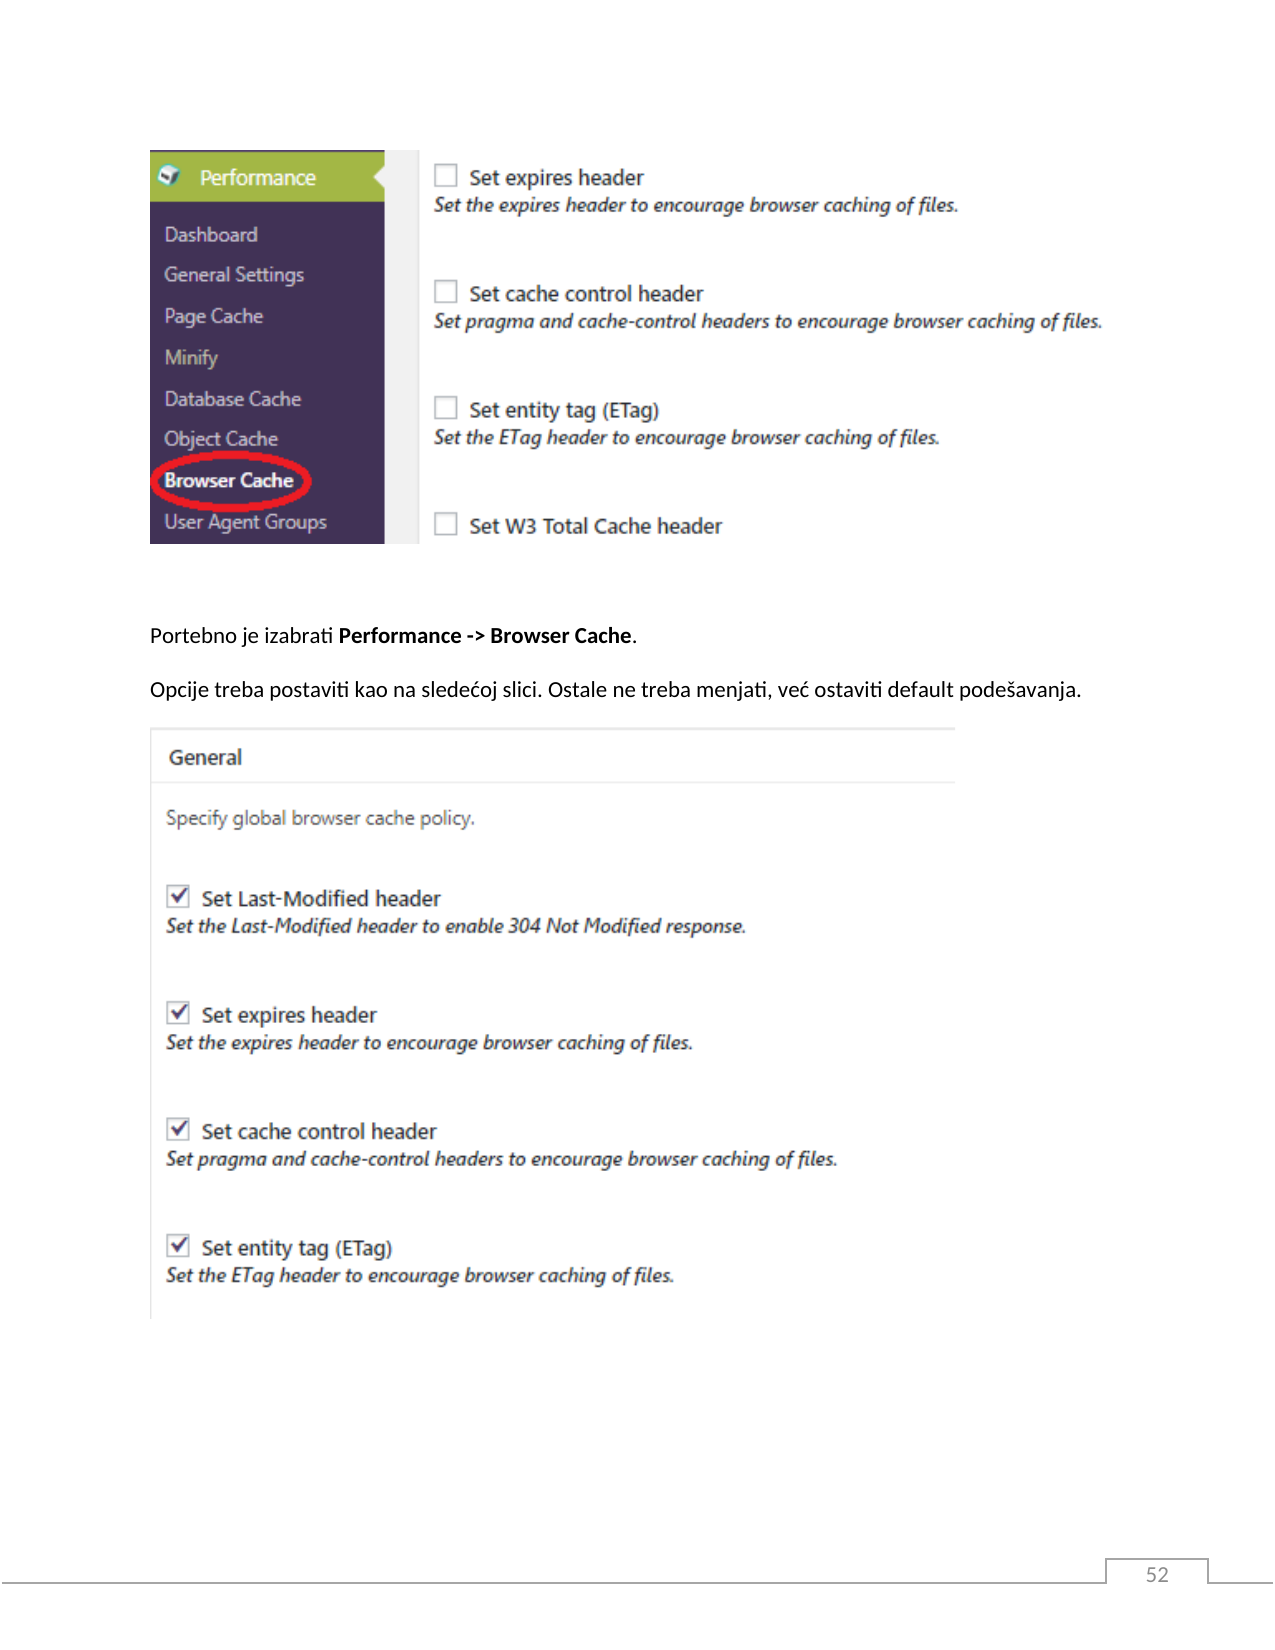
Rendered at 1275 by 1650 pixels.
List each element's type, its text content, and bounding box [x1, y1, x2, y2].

picture [150, 150, 1125, 544]
picture [150, 727, 956, 1319]
text Opcije treba postaviti kao na sledećoj slici. Ostale ne treba menjati, već ostaviti default podešavanja. [150, 675, 1125, 703]
text Portebno je izabrati Performance -> Browser Cache. [150, 622, 1125, 650]
